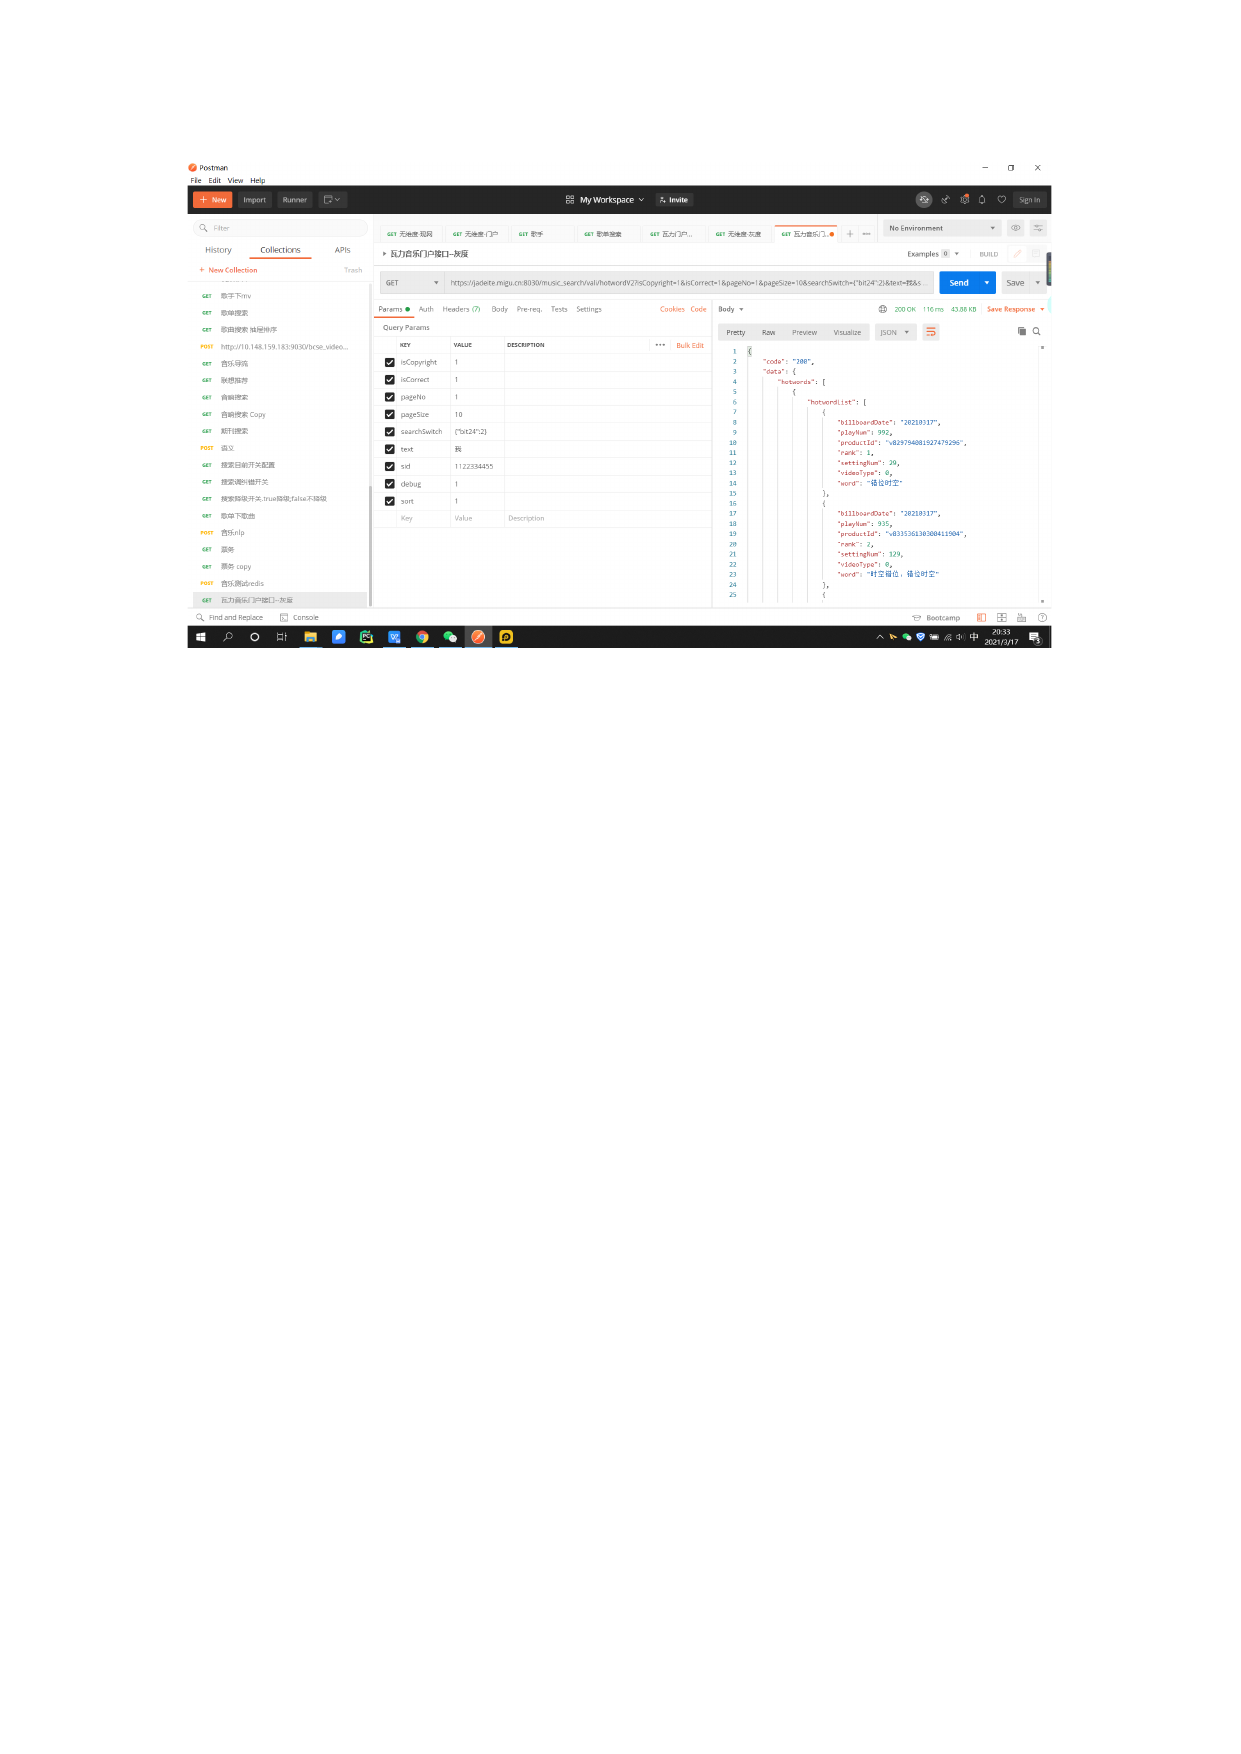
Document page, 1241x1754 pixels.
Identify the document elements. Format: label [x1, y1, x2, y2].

picture [187, 162, 1052, 648]
